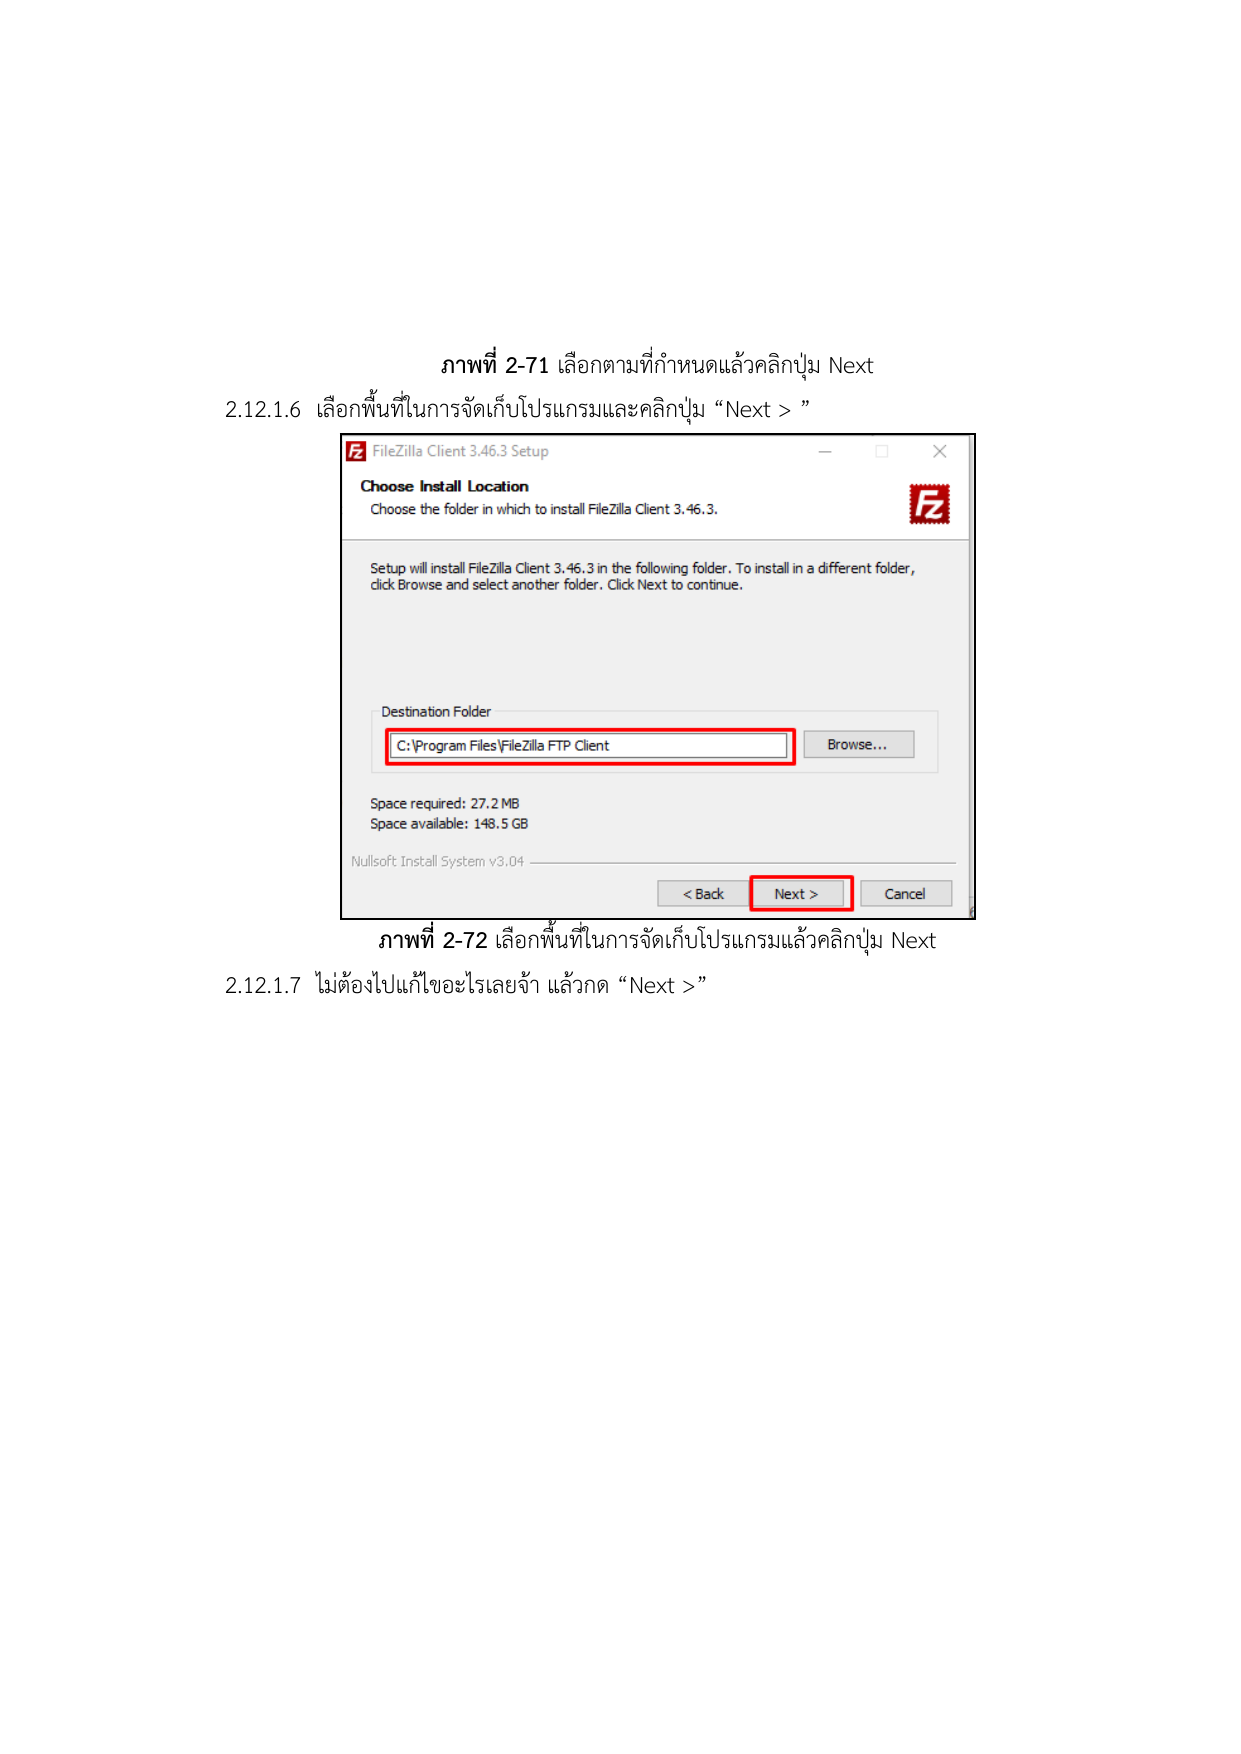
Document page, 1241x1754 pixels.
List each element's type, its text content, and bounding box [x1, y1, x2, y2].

text ภาพที่ 2-72 เลือกพื้นที่ในการจัดเก็บโปรแกรมแล้วคลิกปุ่ม Next [225, 920, 1090, 964]
text 2.12.1.7 ไม่ต้องไปแก้ไขอะไรเลยจ้า แล้วกด “Next >” [225, 964, 1090, 1008]
text ภาพที่ 2-71 เลือกตามที่กำหนดแล้วคลิกปุ่ม Next [225, 344, 1090, 389]
text 2.12.1.6 เลือกพื้นที่ในการจัดเก็บโปรแกรมและคลิกปุ่ม “Next > ” [225, 389, 1090, 433]
picture [342, 435, 974, 918]
